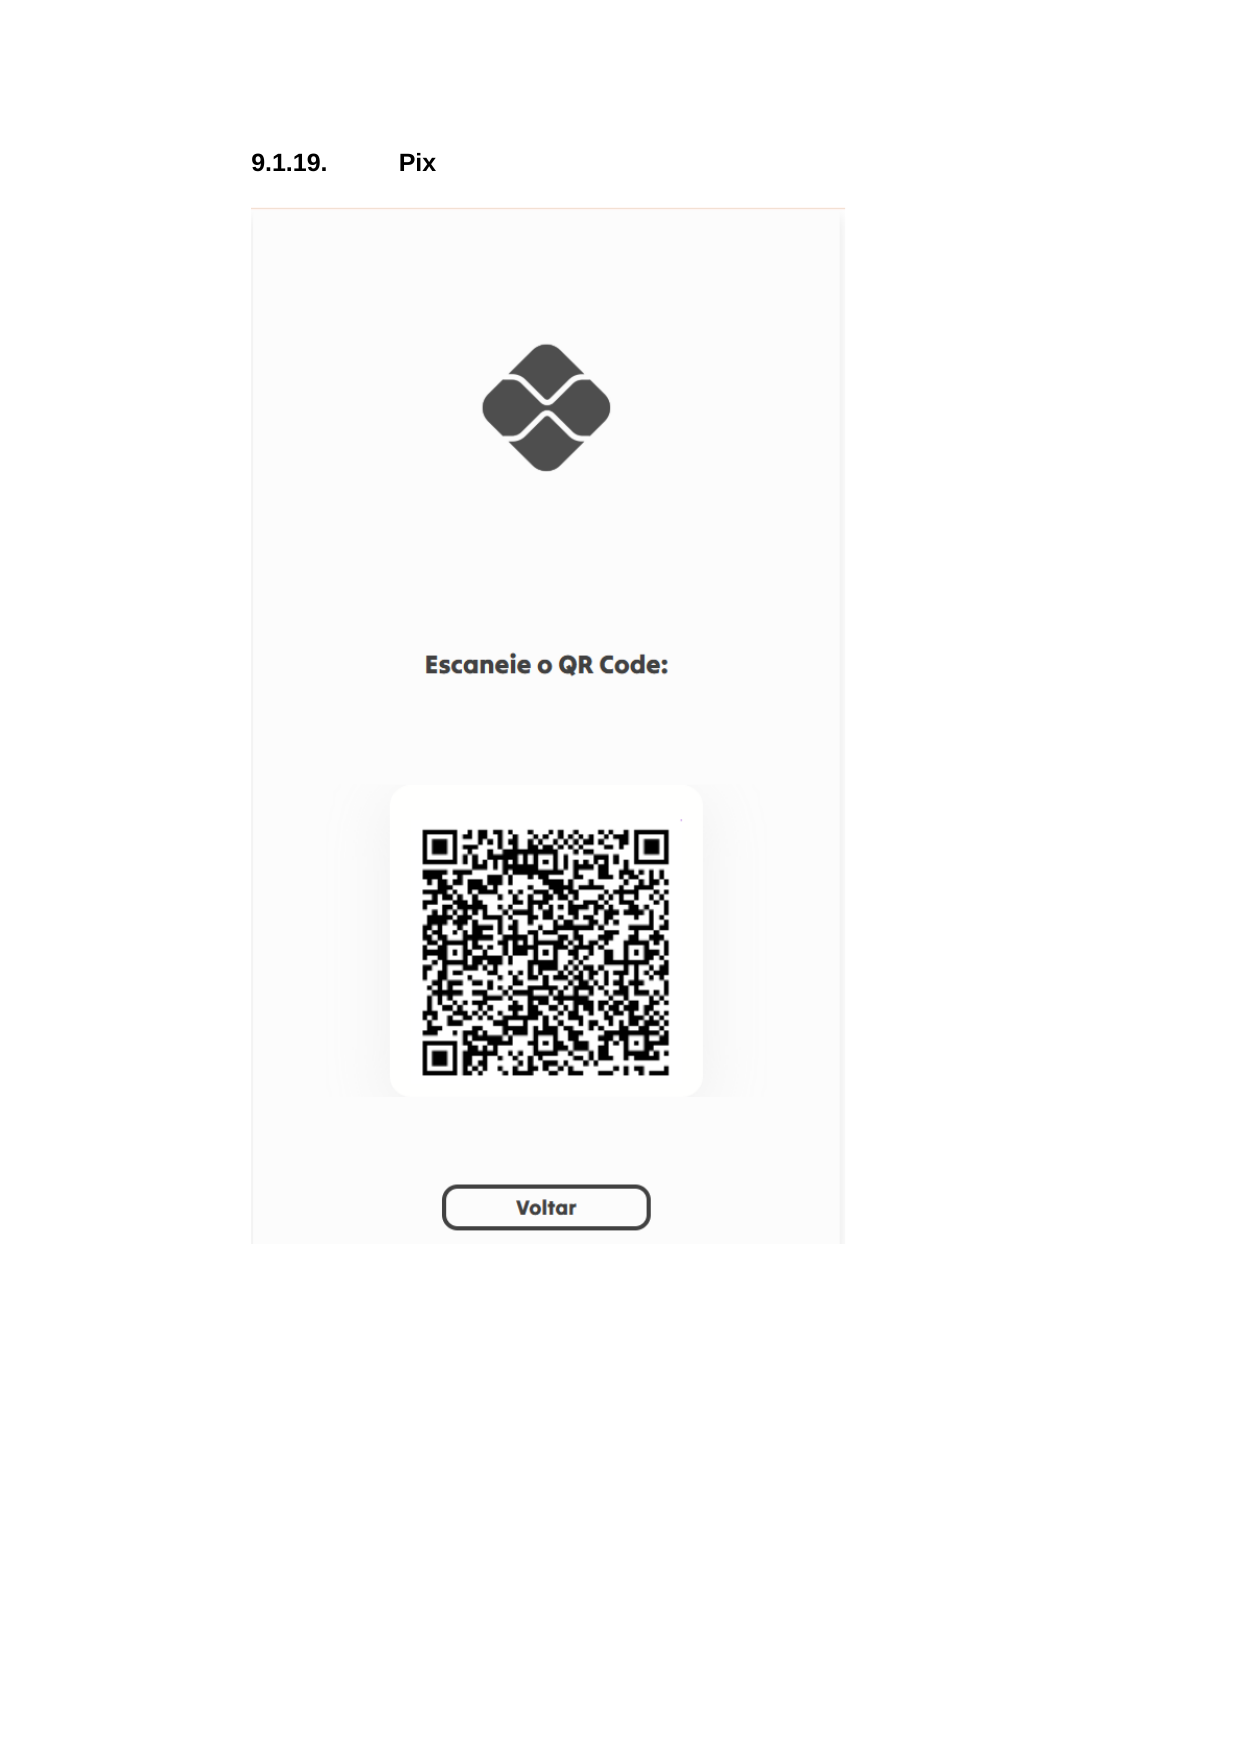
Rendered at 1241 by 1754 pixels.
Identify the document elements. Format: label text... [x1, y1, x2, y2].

picture [251, 207, 846, 1244]
subtitle Pix [251, 148, 1063, 176]
